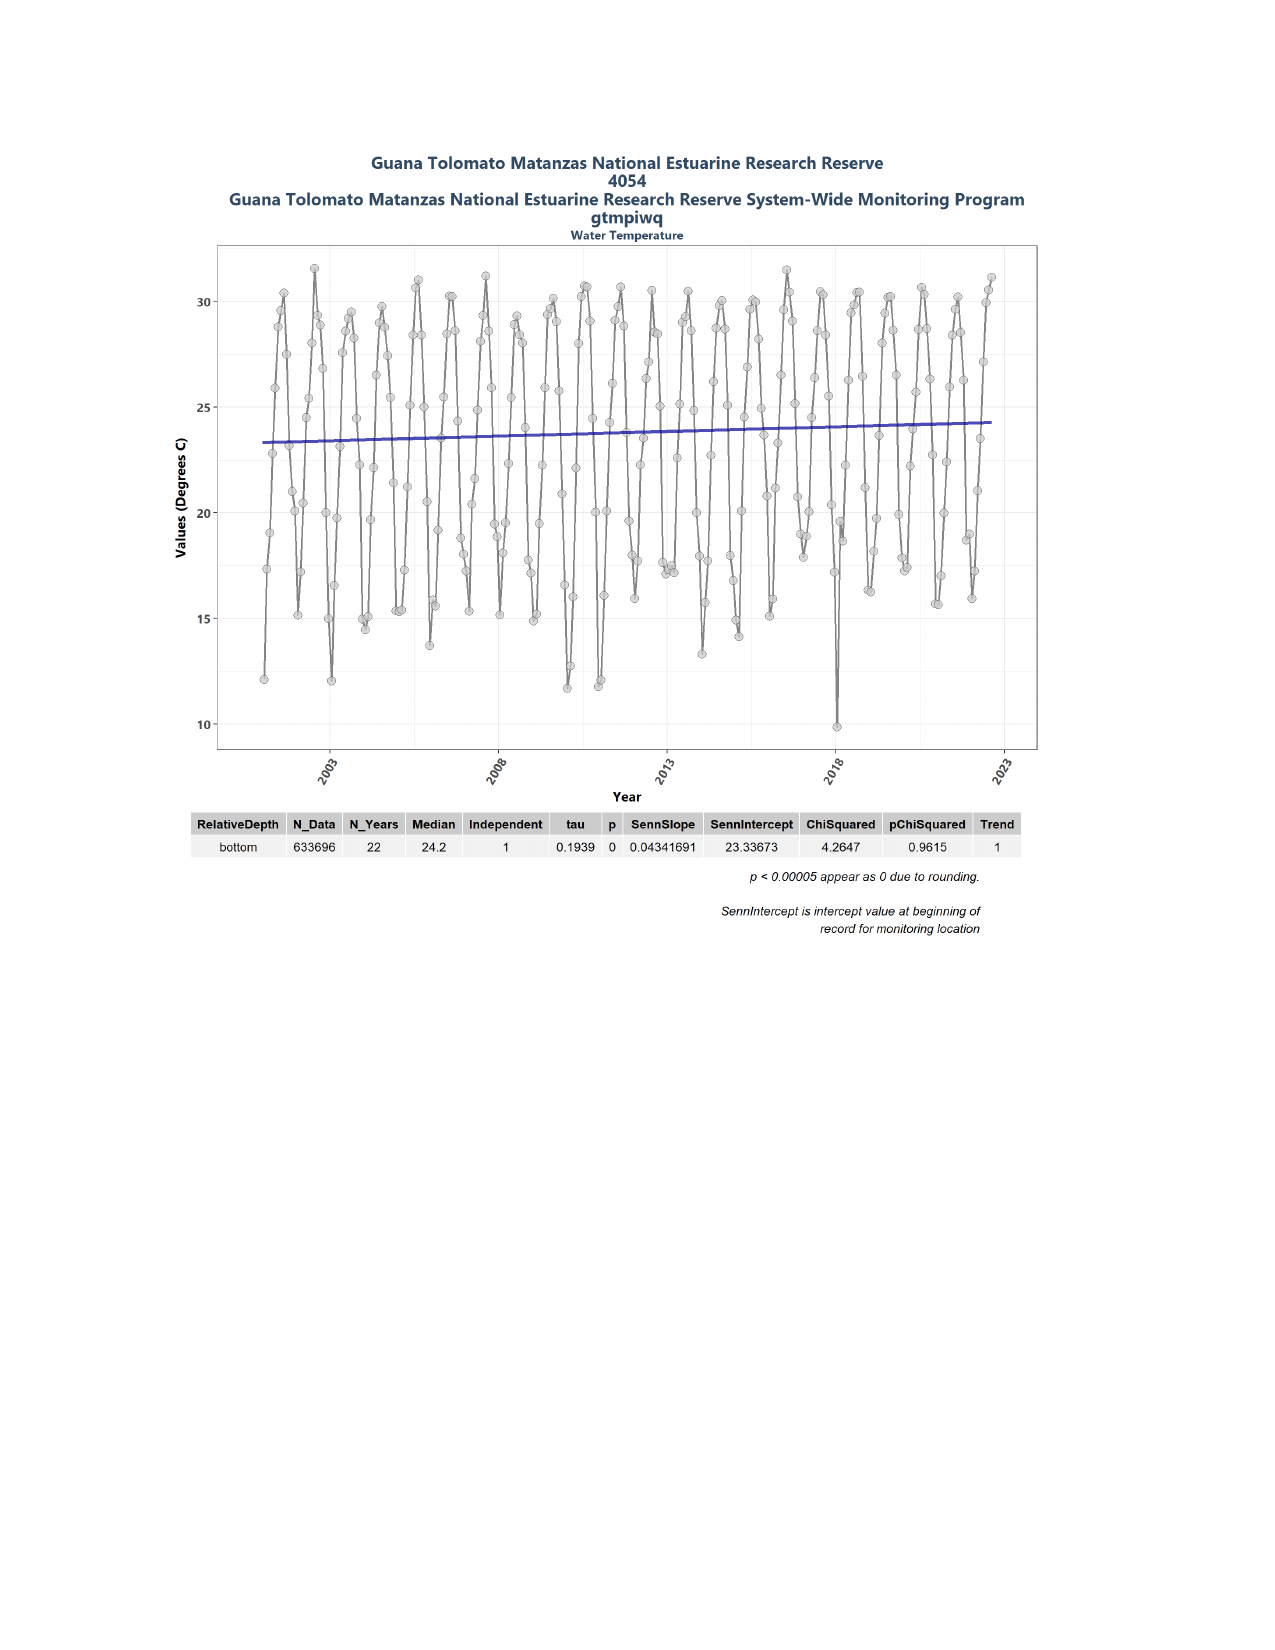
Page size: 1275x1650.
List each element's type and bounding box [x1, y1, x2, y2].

picture [168, 150, 1044, 938]
